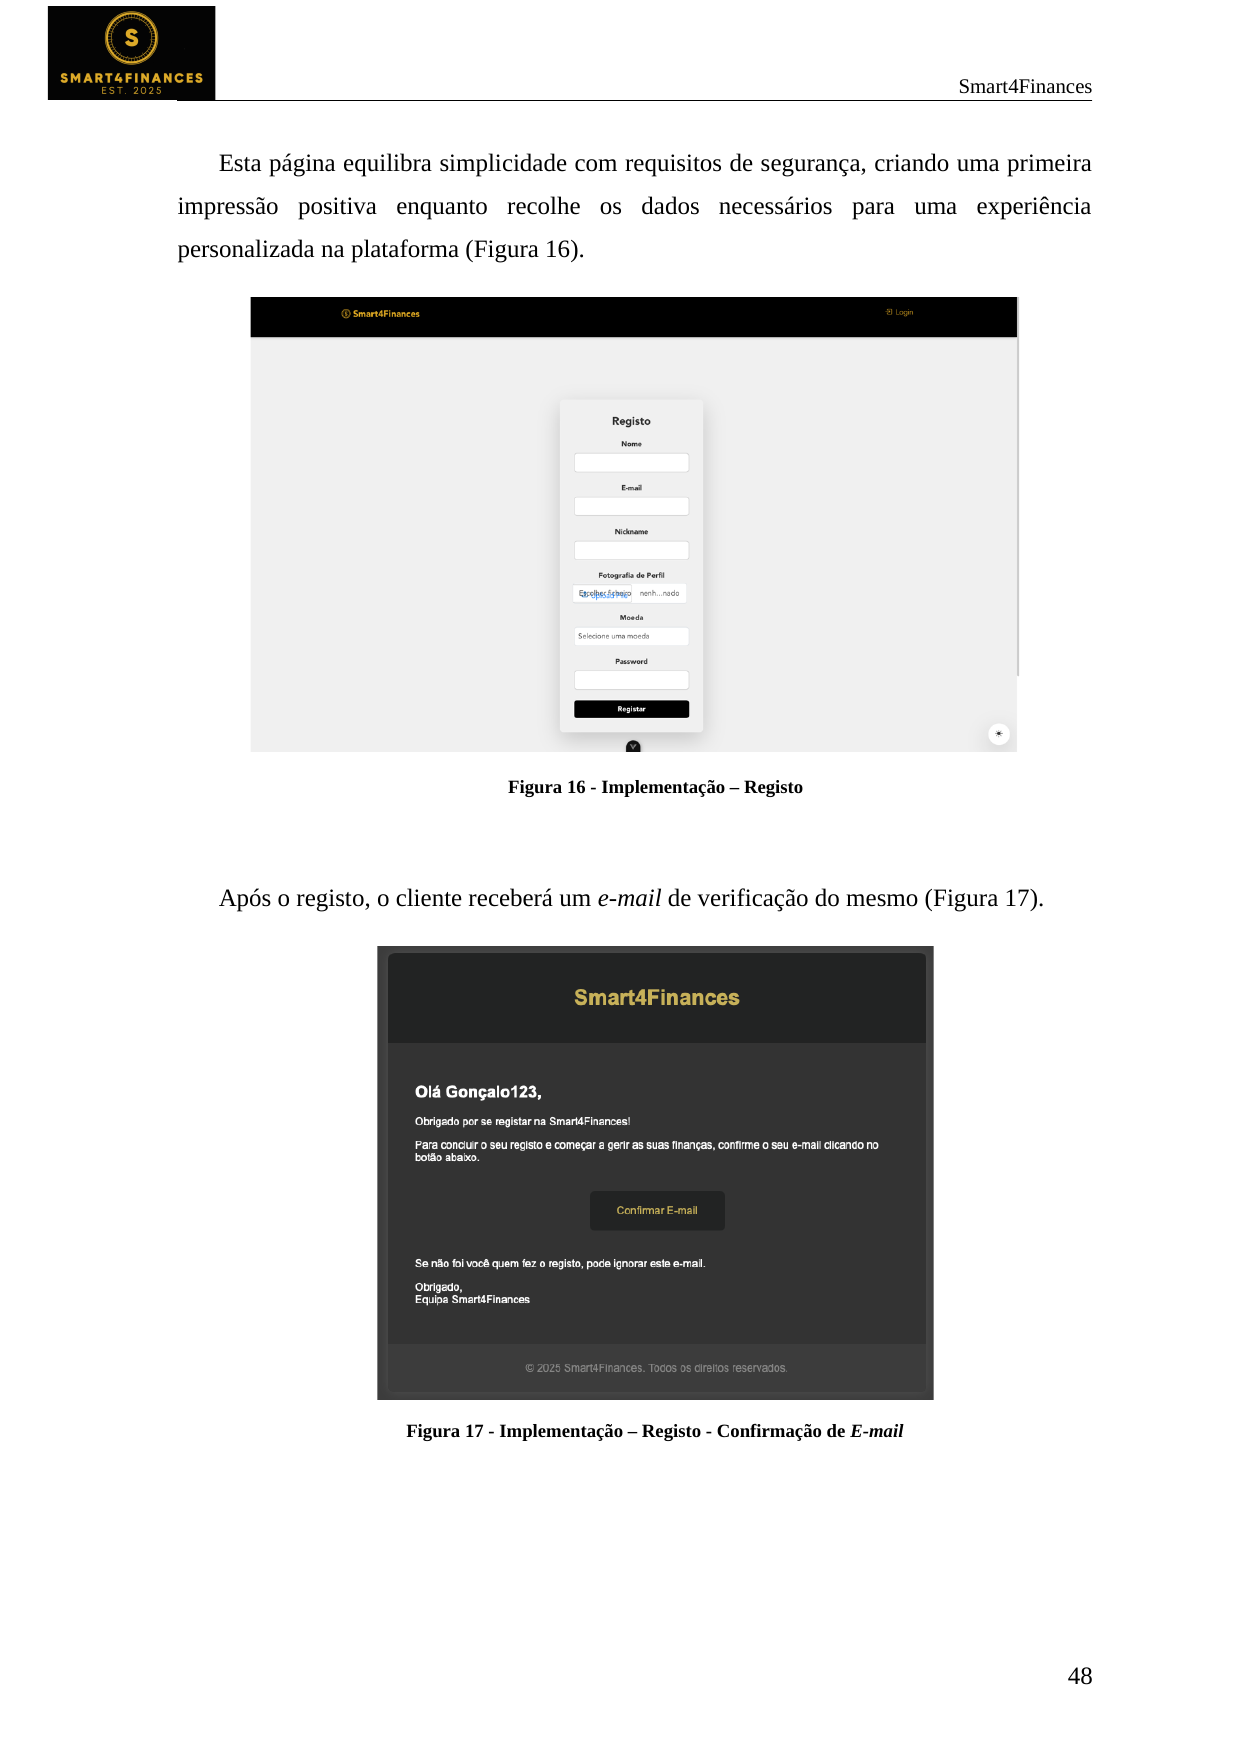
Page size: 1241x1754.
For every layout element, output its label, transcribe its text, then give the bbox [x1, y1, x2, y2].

text Após o registo, o cliente receberá um e-mail de verificação do mesmo (Figura 17). [177, 883, 1092, 911]
picture [250, 297, 1020, 752]
picture [47, 6, 216, 100]
text Figura 16 - Implementação – Registo [177, 776, 1092, 798]
text Figura 17 - Implementação – Registo - Confirmação de E-mail [177, 1420, 1092, 1442]
text Esta página equilibra simplicidade com requisitos de segurança, criando uma primeira impressão positiva enquanto recolhe os dados necessários para uma experiência personalizada na plataforma (Figura 16). [177, 148, 1092, 263]
picture [377, 946, 934, 1400]
